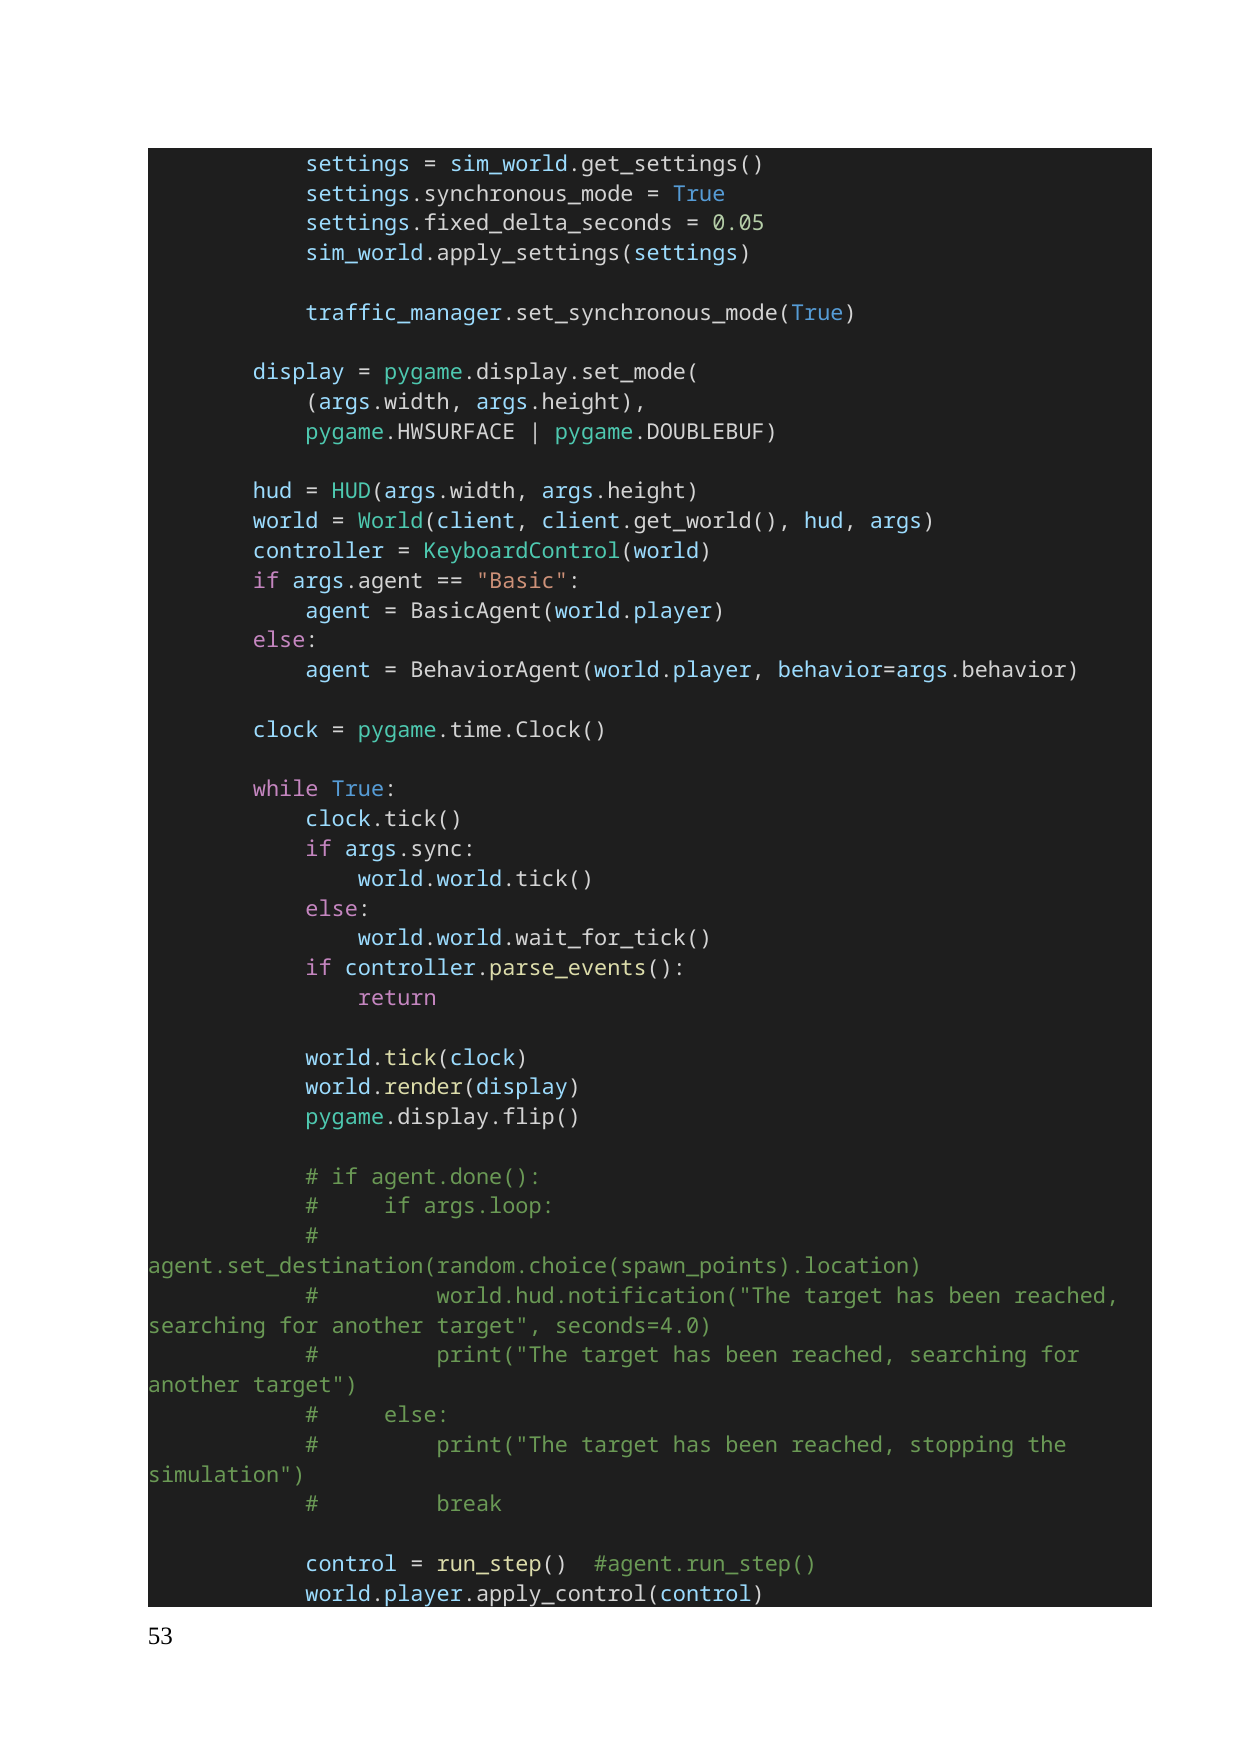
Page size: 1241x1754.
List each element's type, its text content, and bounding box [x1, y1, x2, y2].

text (args.width, args.height), [148, 386, 1152, 416]
text # break [148, 1488, 1152, 1518]
text hud = HUD(args.width, args.height) [148, 475, 1152, 505]
text else: [148, 892, 1152, 922]
text world.render(display) [148, 1071, 1152, 1101]
text # if args.loop: [148, 1190, 1152, 1220]
text world.tick(clock) [148, 1041, 1152, 1071]
text clock.tick() [148, 803, 1152, 833]
text settings.fixed_delta_seconds = 0.05 [148, 207, 1152, 237]
text return [148, 982, 1152, 1012]
text if controller.parse_events(): [148, 952, 1152, 982]
text sim_world.apply_settings(settings) [148, 237, 1152, 267]
text controller = KeyboardControl(world) [148, 535, 1152, 565]
text world.world.tick() [148, 863, 1152, 892]
text display = pygame.display.set_mode( [148, 356, 1152, 386]
text world.player.apply_control(control) [148, 1578, 1152, 1607]
text pygame.HWSURFACE | pygame.DOUBLEBUF) [148, 416, 1152, 446]
text traffic_manager.set_synchronous_mode(True) [148, 297, 1152, 326]
text agent = BehaviorAgent(world.player, behavior=args.behavior) [148, 654, 1152, 684]
text control = run_step() #agent.run_step() [148, 1548, 1152, 1578]
text world = World(client, client.get_world(), hud, args) [148, 505, 1152, 535]
text world.world.wait_for_tick() [148, 922, 1152, 952]
text settings.synchronous_mode = True [148, 177, 1152, 207]
text # world.hud.notification("The target has been reached, searching for another target", seconds=4.0) [148, 1280, 1152, 1339]
text # agent.set_destination(random.choice(spawn_points).location) [148, 1220, 1152, 1280]
text # print("The target has been reached, stopping the simulation") [148, 1429, 1152, 1488]
text if args.agent == "Basic": [148, 565, 1152, 594]
text pygame.display.flip() [148, 1101, 1152, 1131]
text if args.sync: [148, 833, 1152, 863]
text # if agent.done(): [148, 1161, 1152, 1190]
text settings = sim_world.get_settings() [148, 148, 1152, 177]
text while True: [148, 773, 1152, 803]
text agent = BasicAgent(world.player) [148, 594, 1152, 624]
text else: [148, 624, 1152, 654]
text # print("The target has been reached, searching for another target") [148, 1339, 1152, 1399]
text clock = pygame.time.Clock() [148, 714, 1152, 743]
text # else: [148, 1399, 1152, 1429]
